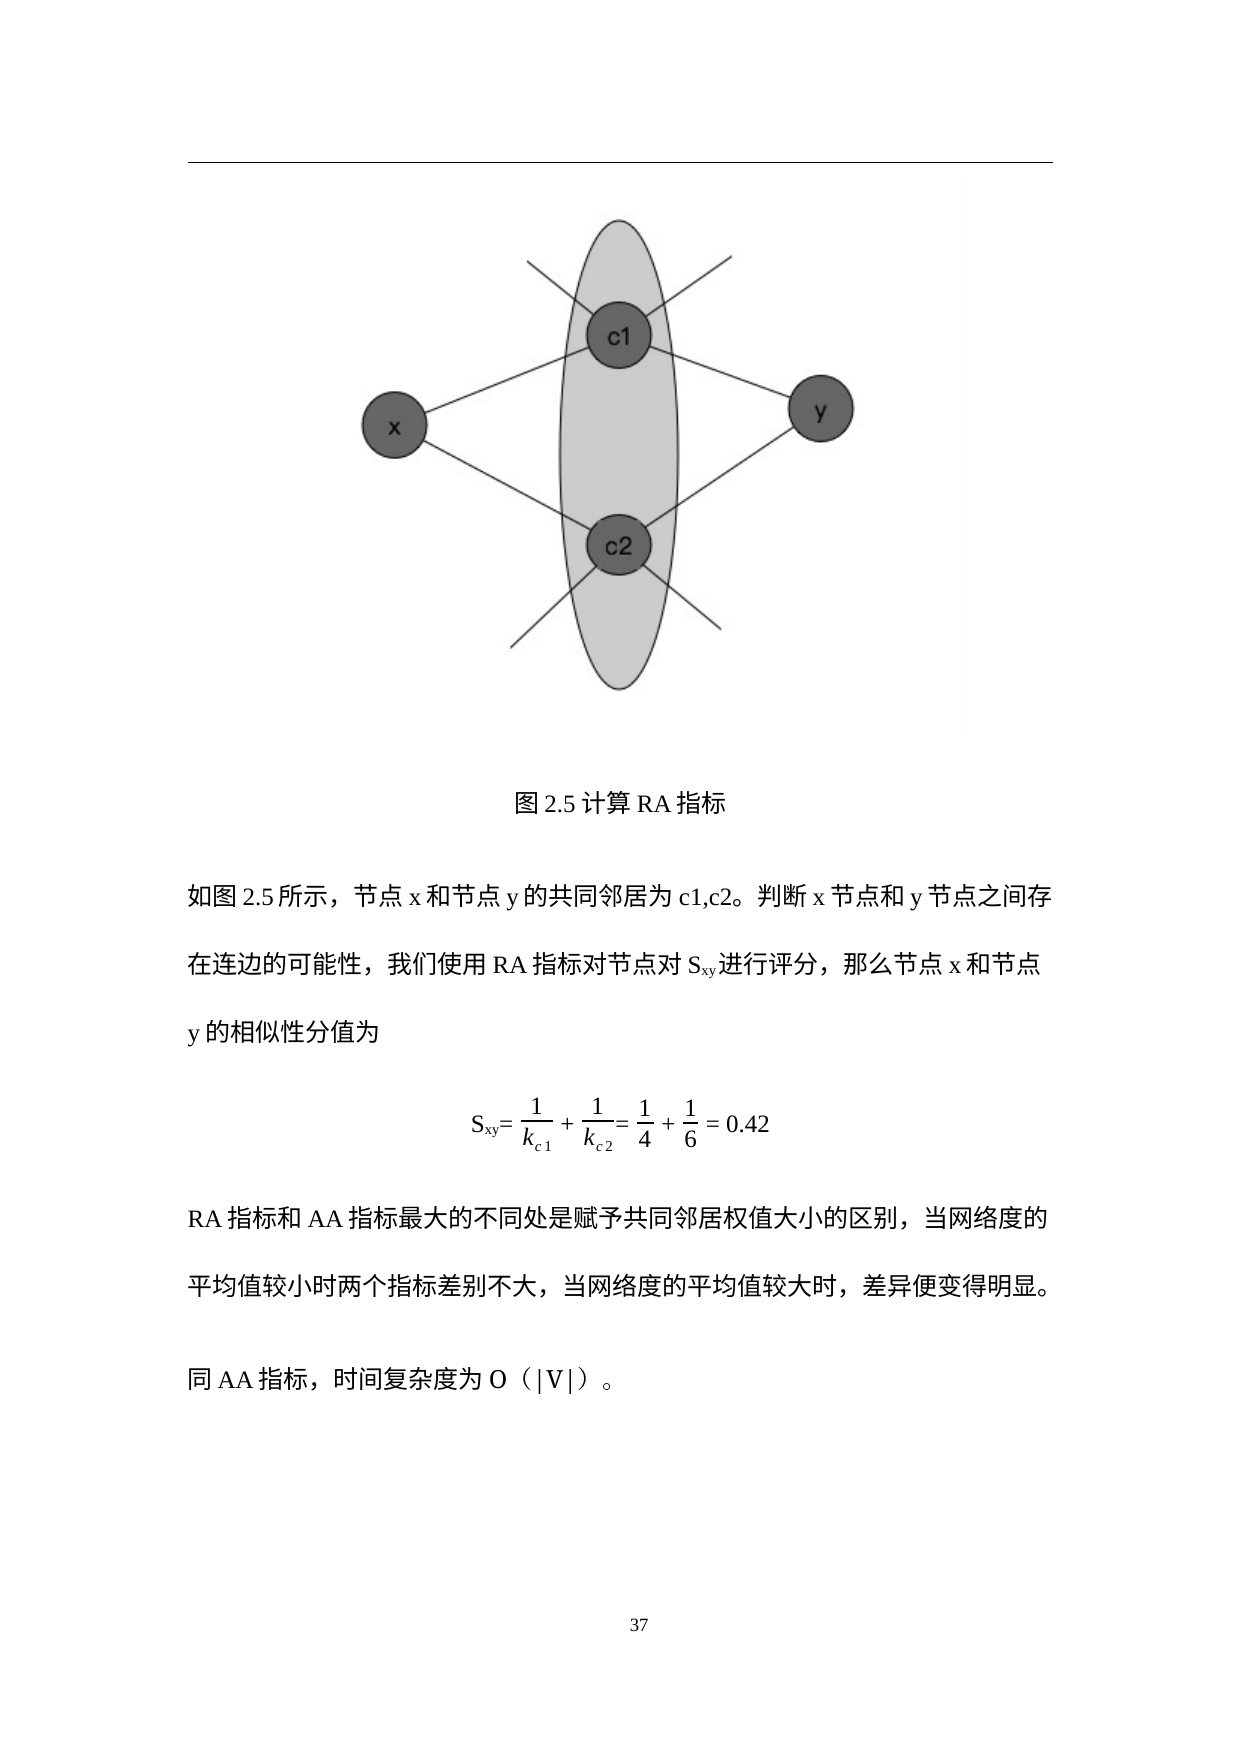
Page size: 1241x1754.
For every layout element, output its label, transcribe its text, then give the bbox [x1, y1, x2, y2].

text 如图2.5所示，节点x和节点y的共同邻居为c1,c2。判断x节点和y节点之间存在连边的可能性，我们使用RA指标对节点对Sxy进行评分，那么节点x和节点y的相似性分值为 [187, 861, 1053, 1064]
text 同AA指标，时间复杂度为O（|V|）。 [187, 1343, 1053, 1411]
text RA指标和AA指标最大的不同处是赋予共同邻居权值大小的区别，当网络度的平均值较小时两个指标差别不大，当网络度的平均值较大时，差异便变得明显。 [187, 1182, 1053, 1318]
picture [276, 176, 964, 733]
text Sxy= + = + = 0.42 [187, 1089, 1053, 1157]
text 图2.5 计算RA指标 [187, 768, 1053, 836]
